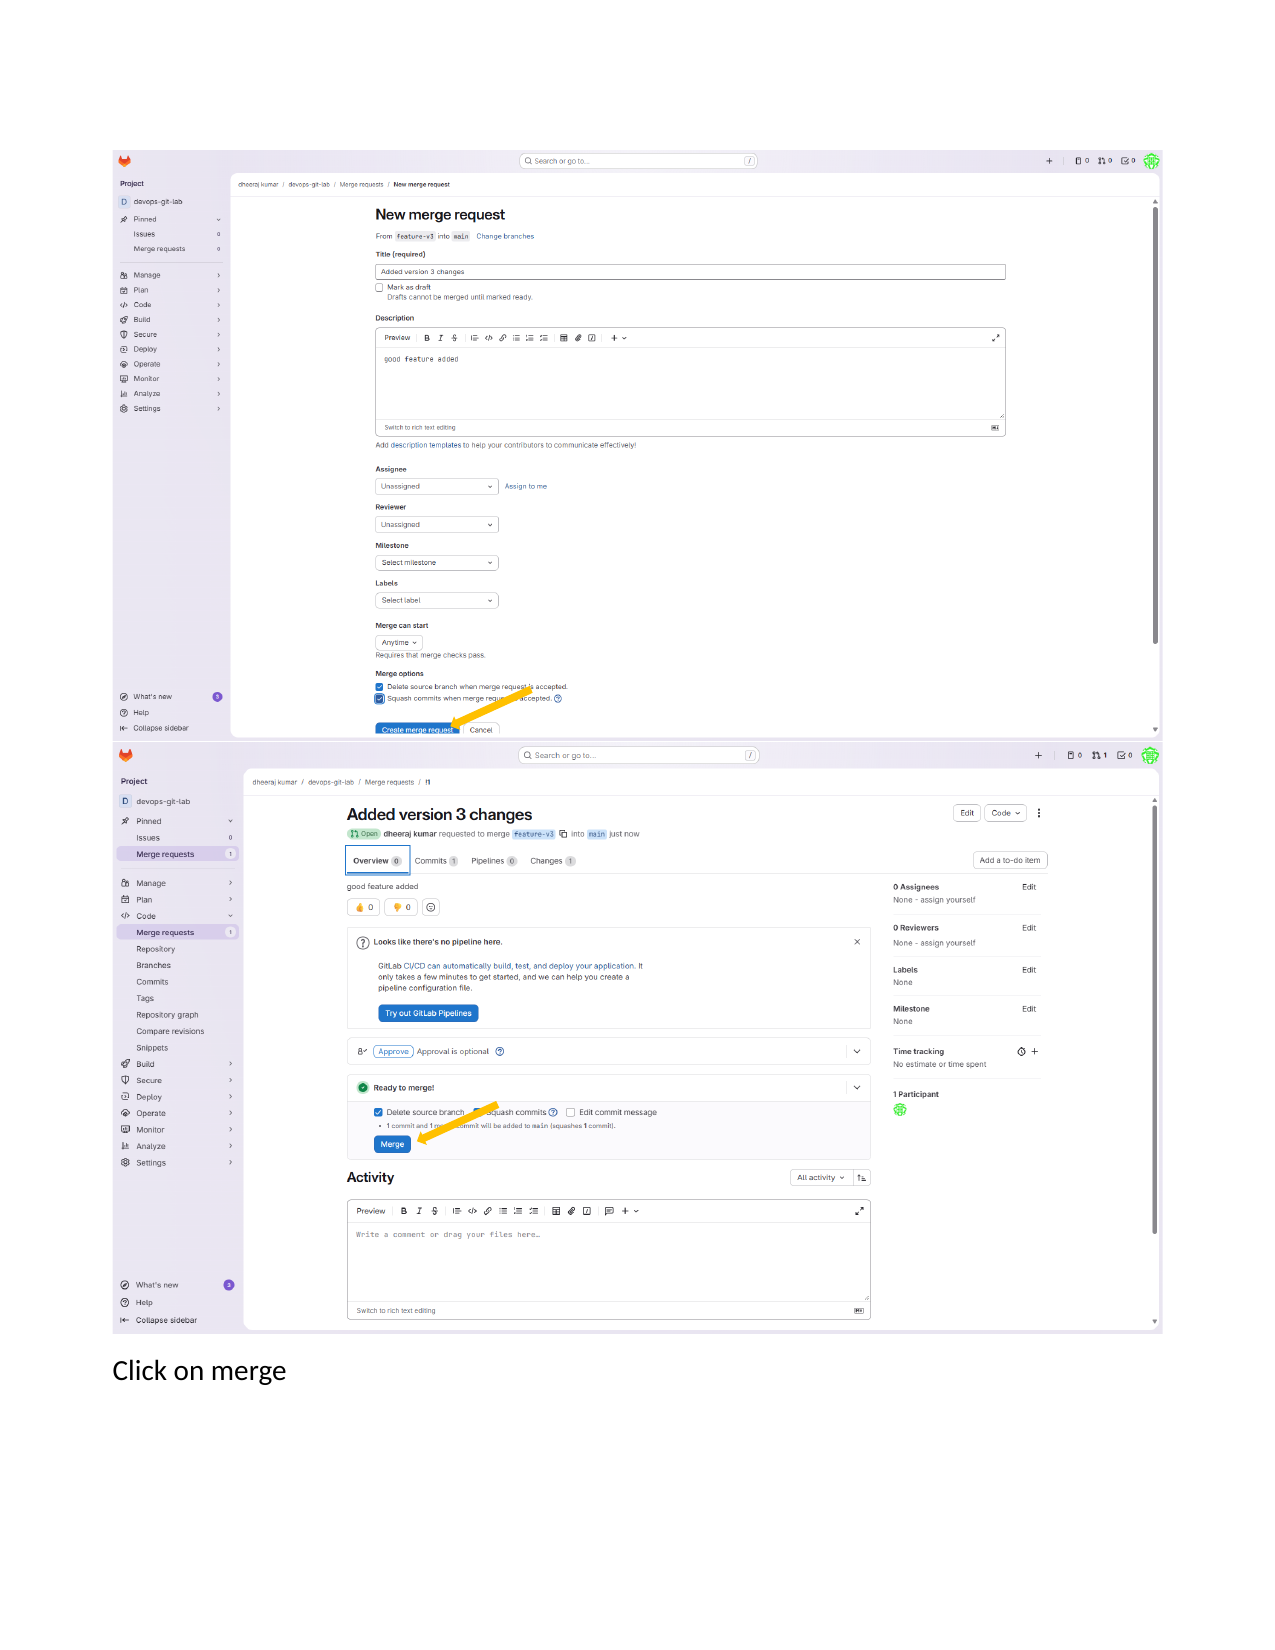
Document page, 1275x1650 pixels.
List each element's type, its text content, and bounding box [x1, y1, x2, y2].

picture [112, 742, 1163, 1334]
picture [112, 150, 1163, 741]
text Click on merge [112, 1352, 1162, 1388]
